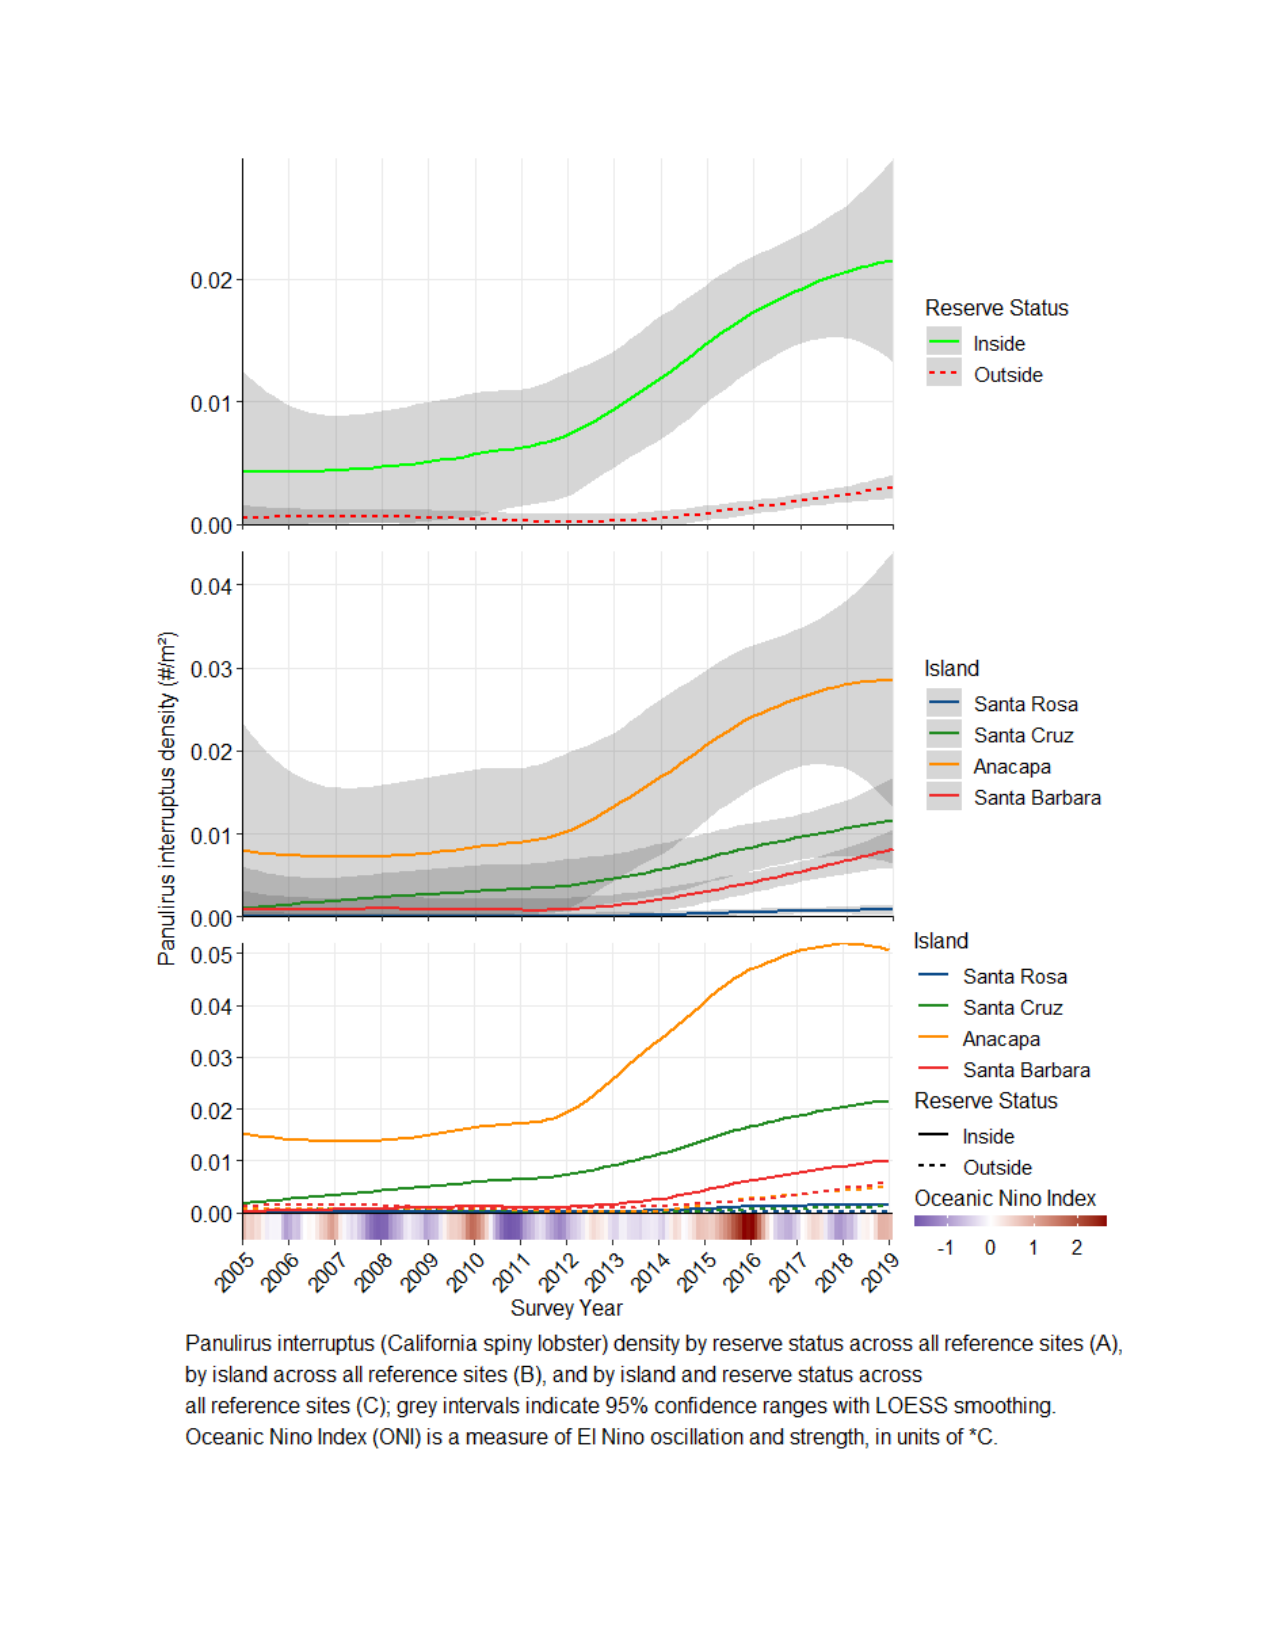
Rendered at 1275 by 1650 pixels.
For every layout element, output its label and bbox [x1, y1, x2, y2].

picture [150, 150, 1125, 1450]
